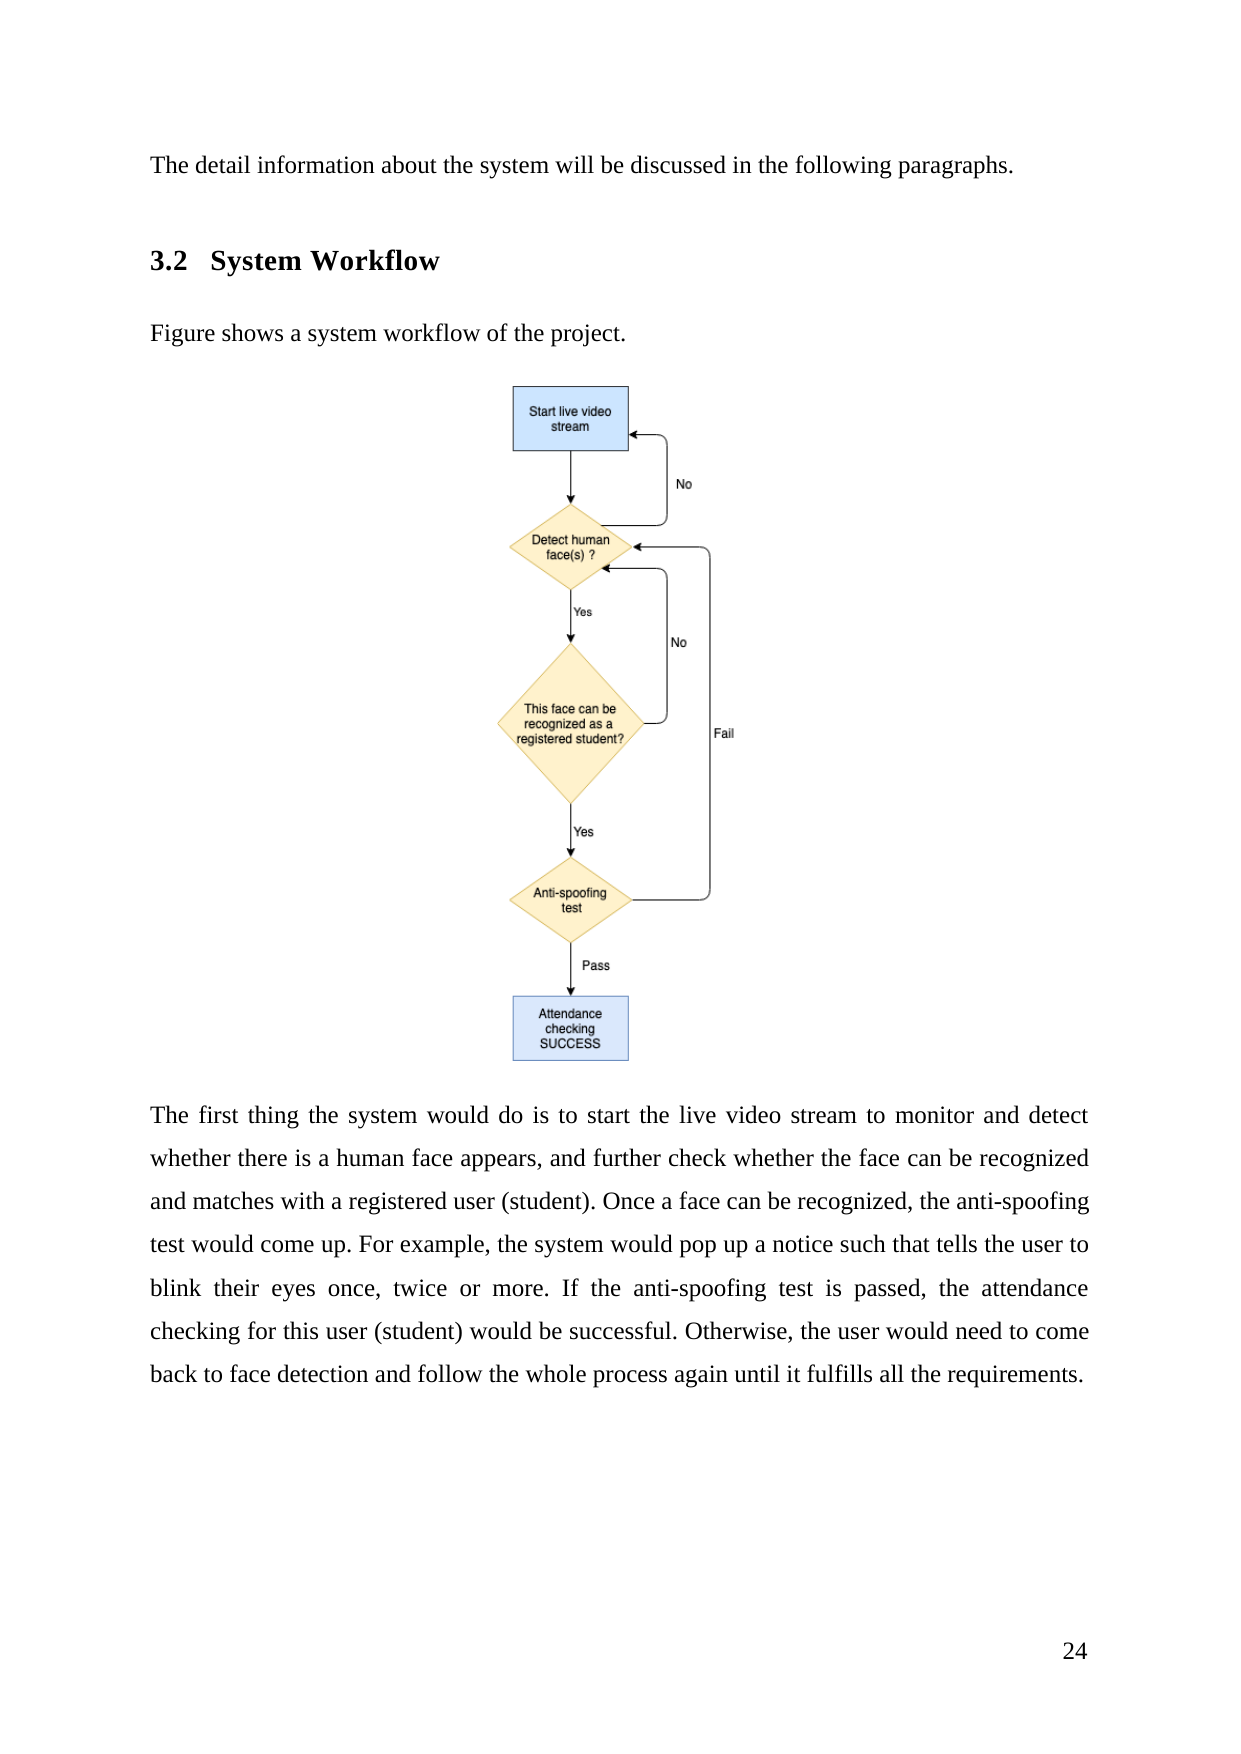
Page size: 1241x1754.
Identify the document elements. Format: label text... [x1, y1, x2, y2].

text The detail information about the system will be discussed in the following paragraphs. [150, 150, 1090, 179]
text Figure shows a system workflow of the project. [150, 318, 1090, 347]
text The first thing the system would do is to start the live video stream to monitor and detect whether there is a human face appears, and further check whether the face can be recognized and matches with a registered user (student). Once a face can be recognized, the anti-spoofing test would come up. For example, the system would pop up a notice such that tells the user to blink their eyes once, twice or more. If the anti-spoofing test is passed, the attendance checking for this user (student) would be successful. Otherwise, the user would need to come back to face detection and follow the whole process again until it fulfills all the requirements. [150, 1100, 1090, 1388]
subtitle System Workflow [150, 243, 1090, 277]
picture [497, 386, 743, 1061]
